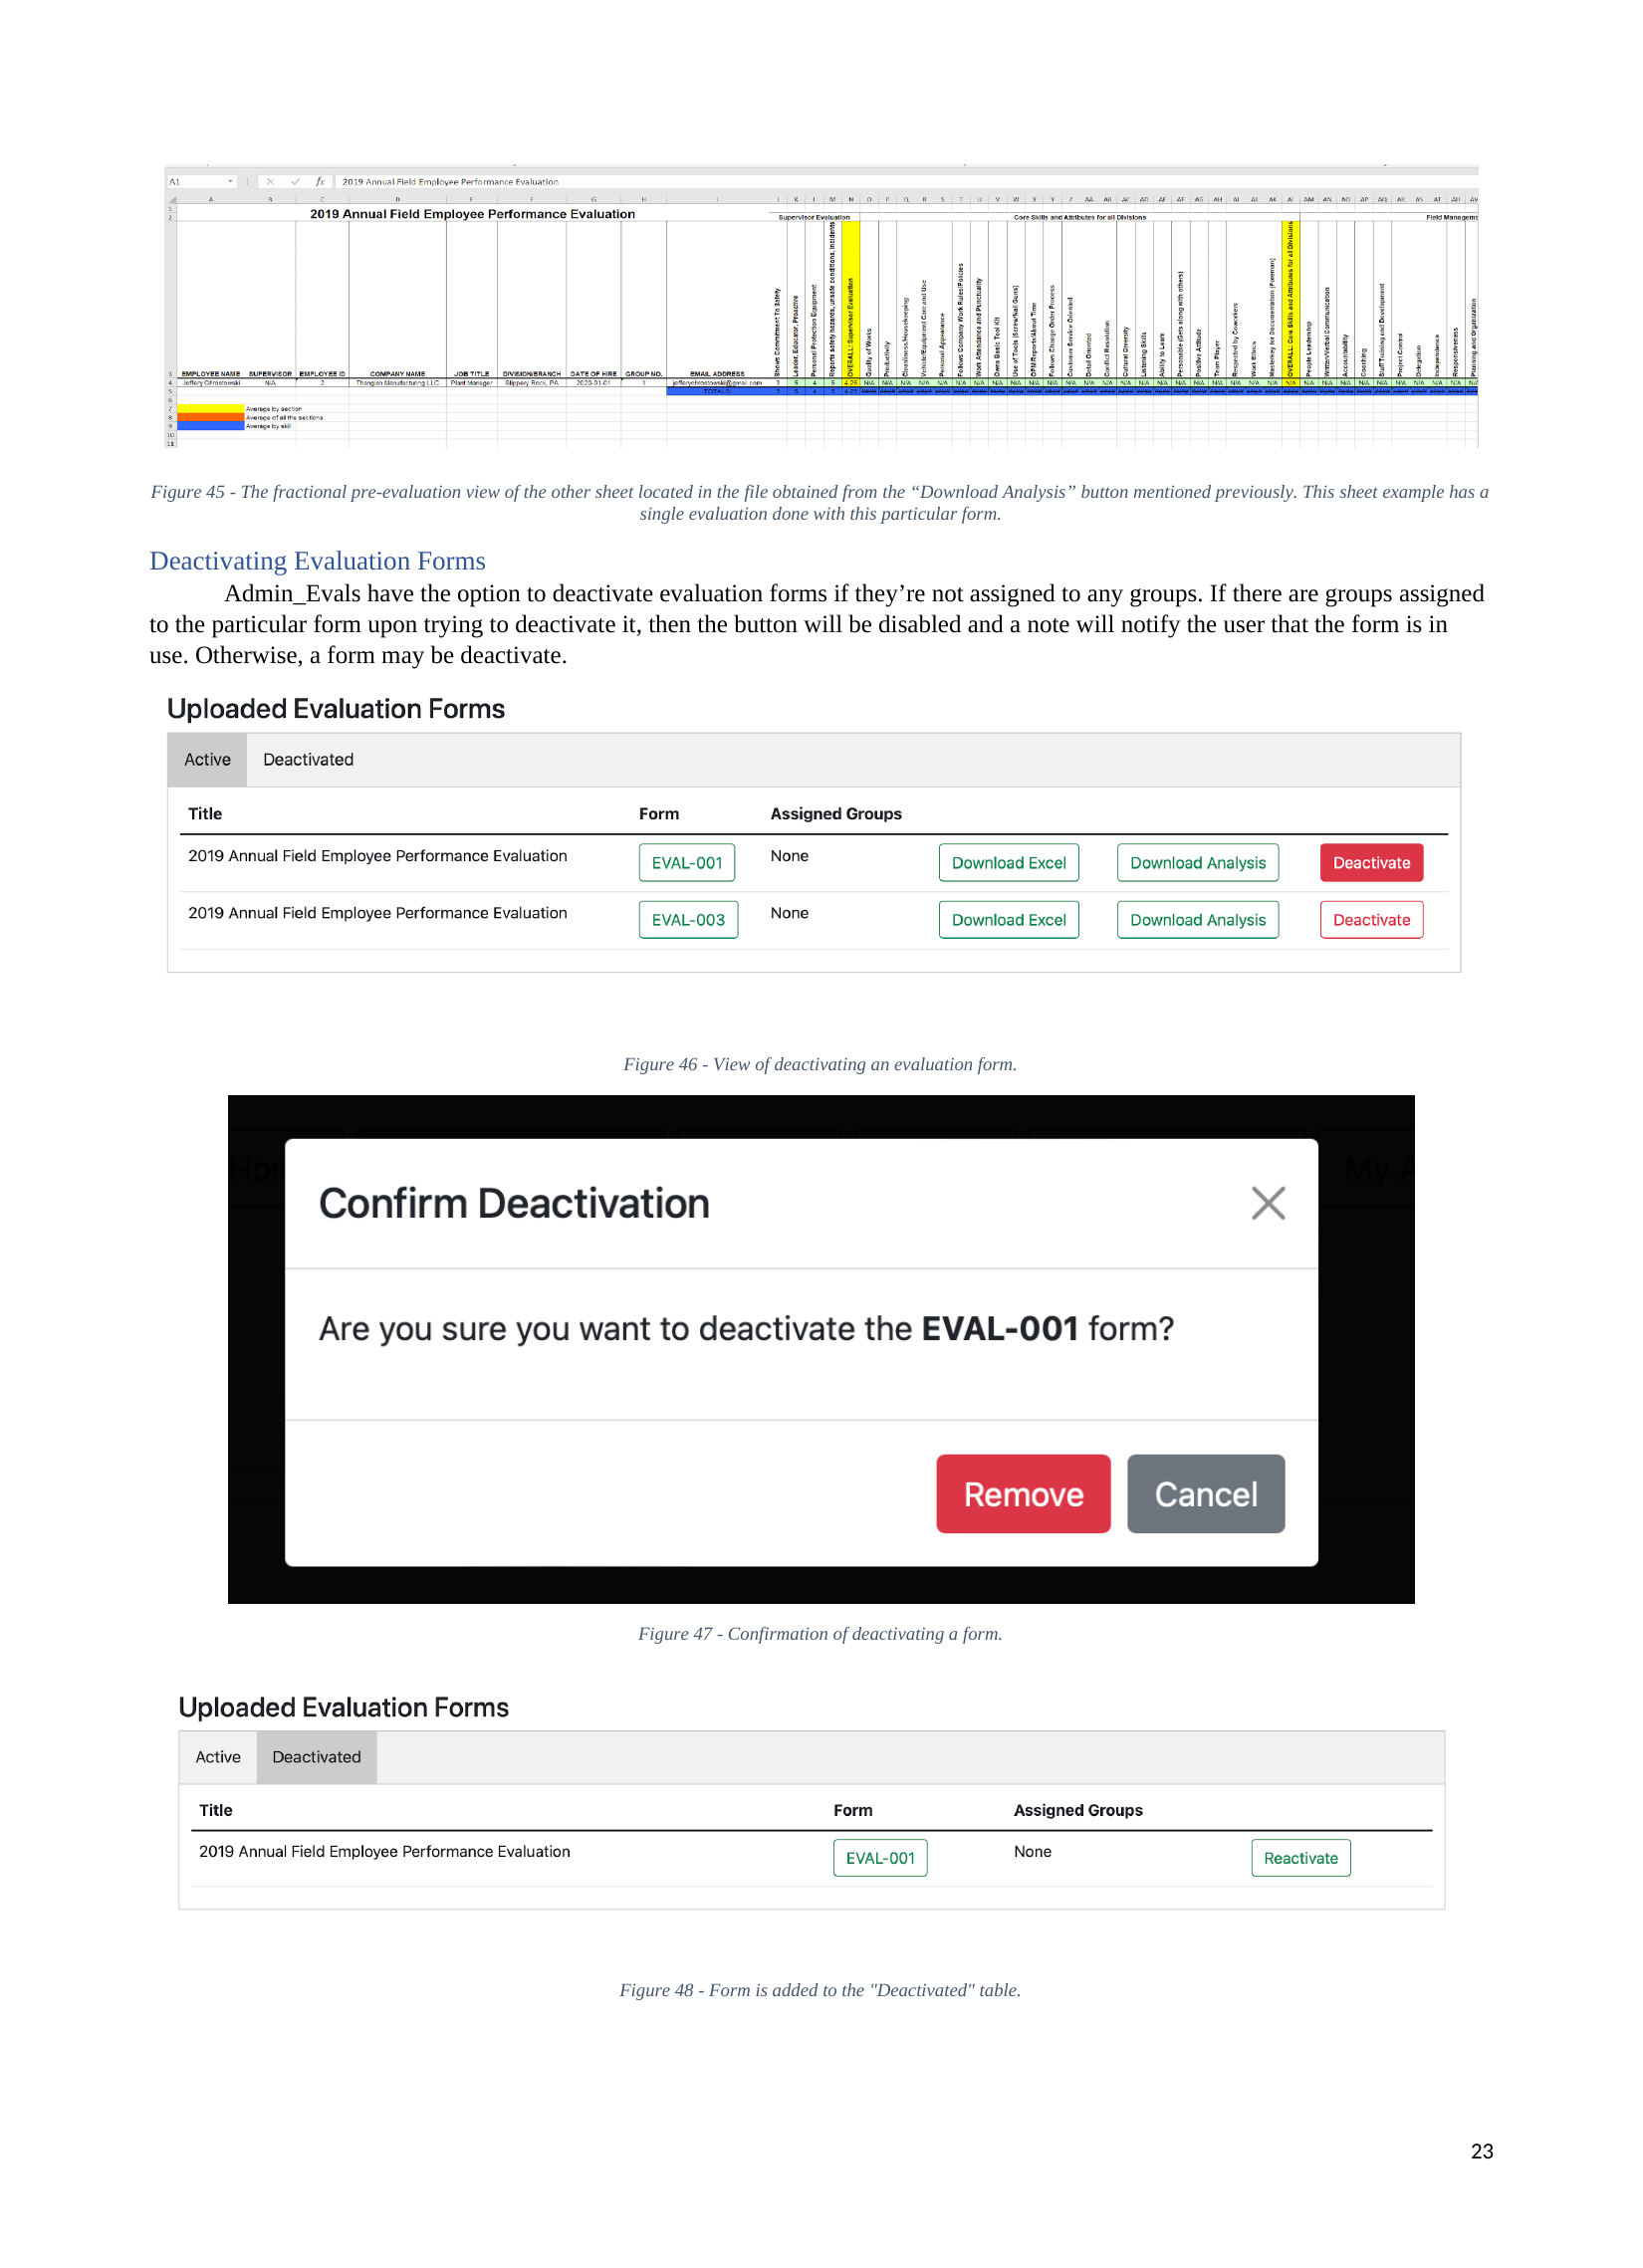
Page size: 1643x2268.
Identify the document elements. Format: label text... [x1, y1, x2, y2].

text Figure 46 - View of deactivating an evaluation form. [149, 1053, 1494, 1075]
text Figure 45 - The fractional pre-evaluation view of the other sheet located in the file obtained from the “Download Analysis” button mentioned previously. This sheet example has a single evaluation done with this particular form. [149, 481, 1494, 524]
picture [149, 687, 1494, 1035]
text Admin_Evals have the option to deactivate evaluation forms if they’re not assigned to any groups. If there are groups assigned to the particular form upon trying to deactivate it, then the button will be disabled and a note will notify the user that the form is in use. Otherwise, a form may be deactivate. [149, 578, 1494, 669]
text Figure 47 - Confirmation of deactivating a form. [149, 1623, 1494, 1644]
picture [228, 1095, 1415, 1604]
text Figure 48 - Form is added to the "Deactivated" table. [149, 1978, 1494, 2000]
picture [164, 164, 1479, 448]
subtitle Deactivating Evaluation Forms [149, 545, 1494, 575]
picture [149, 1665, 1494, 1960]
